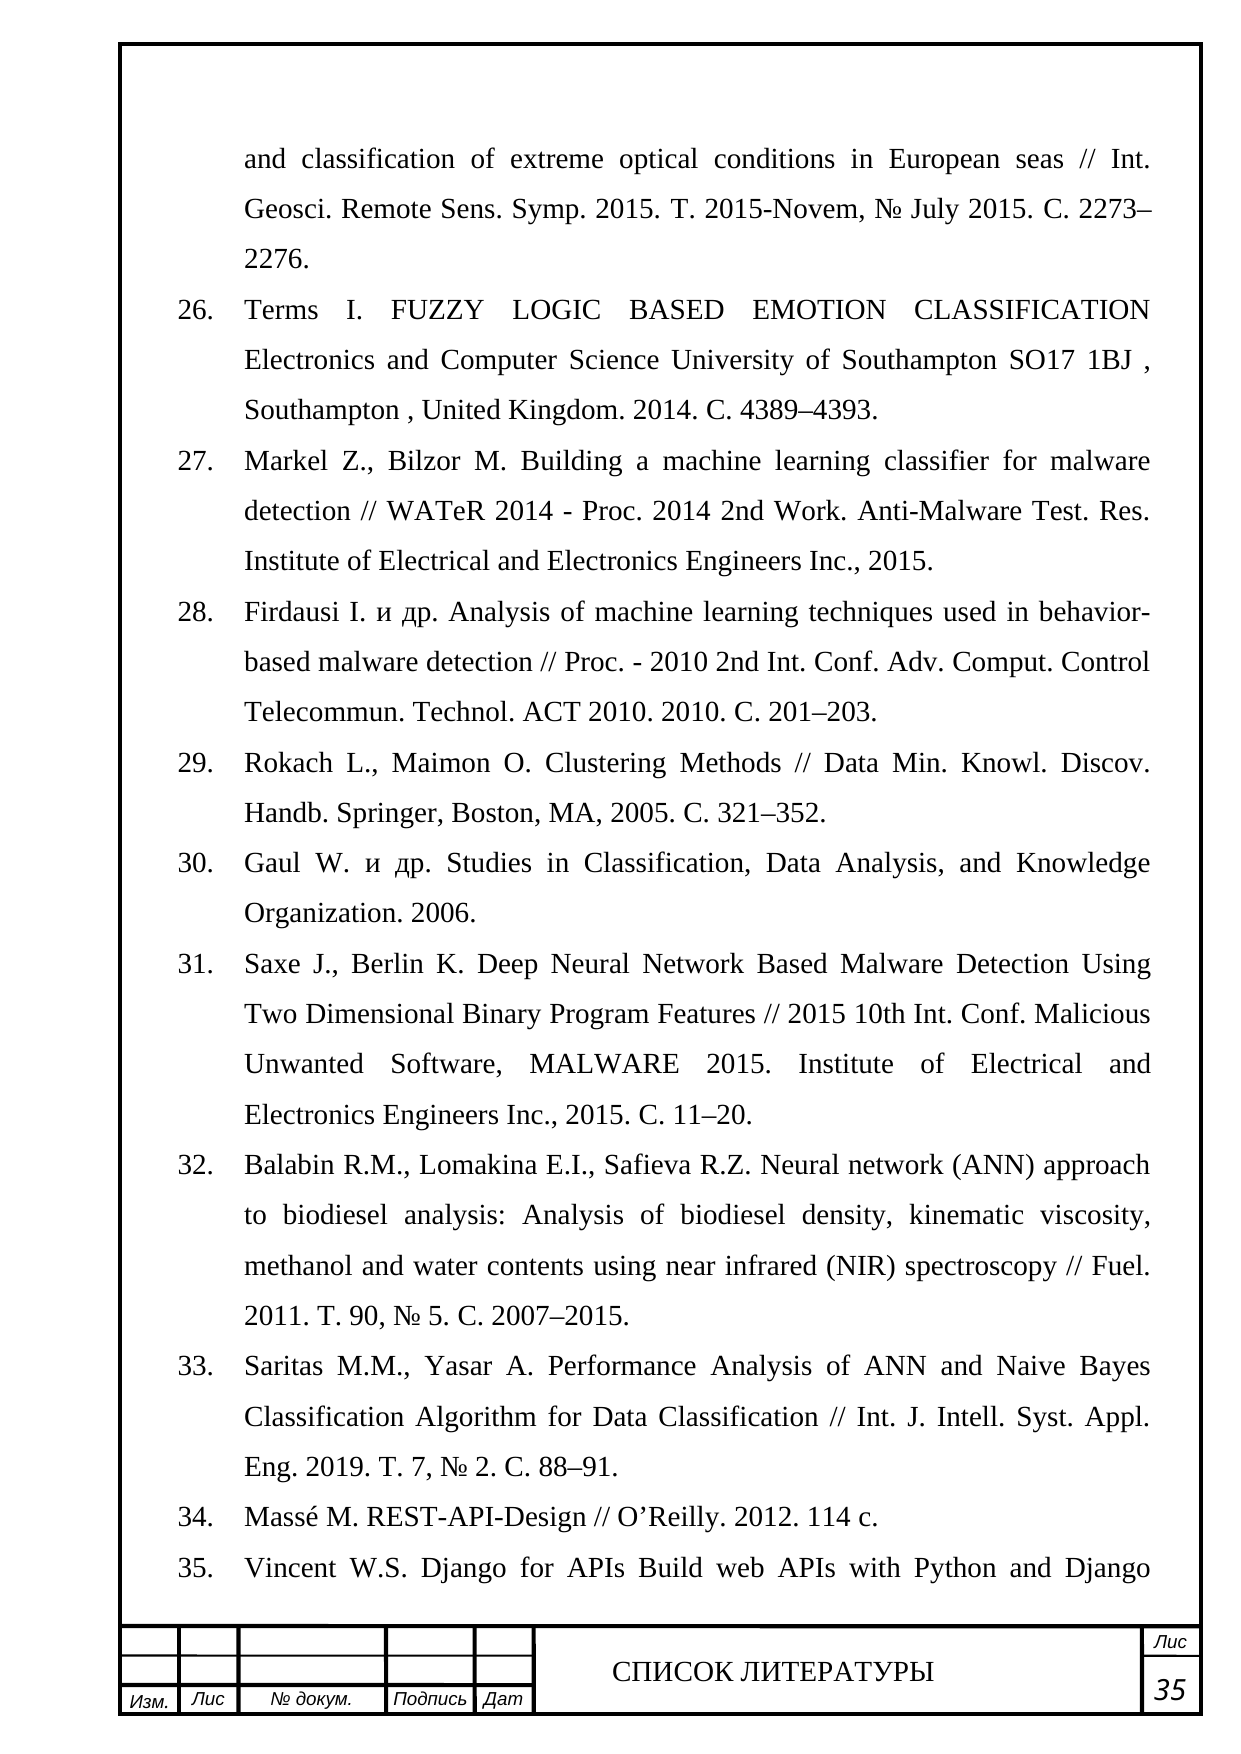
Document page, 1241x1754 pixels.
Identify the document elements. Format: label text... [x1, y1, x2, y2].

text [177, 141, 1152, 275]
text 28. Firdausi I. и др. Analysis of machine learning techniques used in behavior-based malware detection // Proc. - 2010 2nd Int. Conf. Adv. Comput. Control Telecommun. Technol. ACT 2010. 2010. С. 201–203. [177, 594, 1152, 728]
text 32. Balabin R.M., Lomakina E.I., Safieva R.Z. Neural network (ANN) approach to biodiesel analysis: Analysis of biodiesel density, kinematic viscosity, methanol and water contents using near infrared (NIR) spectroscopy // Fuel. 2011. Т. 90, № 5. С. 2007–2015. [177, 1147, 1152, 1332]
text 34. Massé M. REST-API-Design // O’Reilly. 2012. 114 с. [177, 1499, 1152, 1533]
text 31. Saxe J., Berlin K. Deep Neural Network Based Malware Detection Using Two Dimensional Binary Program Features // 2015 10th Int. Conf. Malicious Unwanted Software, MALWARE 2015. Institute of Electrical and Electronics Engineers Inc., 2015. С. 11–20. [177, 946, 1152, 1130]
text 27. Markel Z., Bilzor M. Building a machine learning classifier for malware detection // WATeR 2014 - Proc. 2014 2nd Work. Anti-Malware Test. Res. Institute of Electrical and Electronics Engineers Inc., 2015. [177, 443, 1152, 577]
text 33. Saritas M.M., Yasar A. Performance Analysis of ANN and Naive Bayes Classification Algorithm for Data Classification // Int. J. Intell. Syst. Appl. Eng. 2019. Т. 7, № 2. С. 88–91. [177, 1348, 1152, 1483]
text 29. Rokach L., Maimon O. Clustering Methods // Data Min. Knowl. Discov. Handb. Springer, Boston, MA, 2005. С. 321–352. [177, 745, 1152, 828]
text 26. Terms I. FUZZY LOGIC BASED EMOTION CLASSIFICATION Electronics and Computer Science University of Southampton SO17 1BJ , Southampton , United Kingdom. 2014. С. 4389–4393. [177, 292, 1152, 426]
text 30. Gaul W. и др. Studies in Classification, Data Analysis, and Knowledge Organization. 2006. [177, 845, 1152, 929]
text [177, 1550, 1152, 1583]
